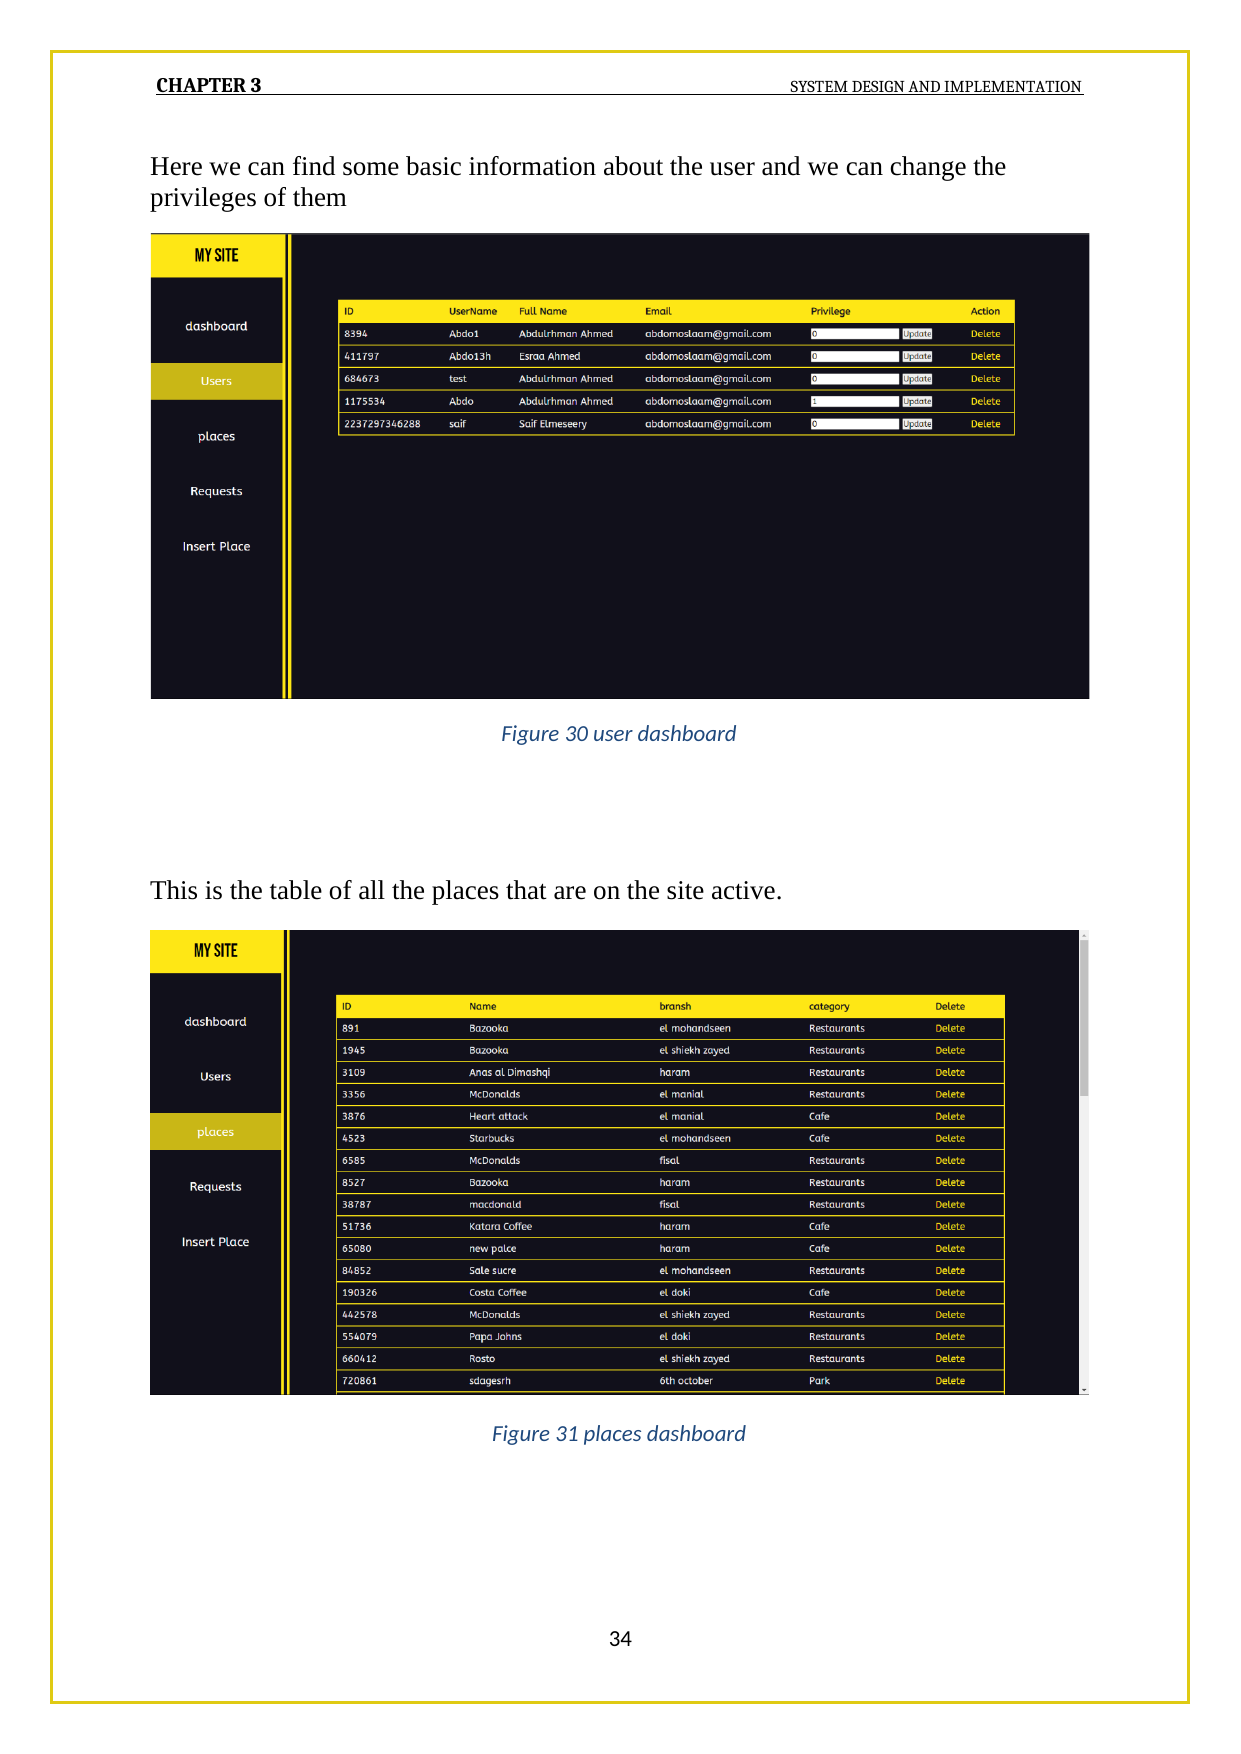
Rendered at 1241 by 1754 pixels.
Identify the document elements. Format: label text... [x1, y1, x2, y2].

picture [150, 930, 1089, 1395]
picture [150, 233, 1090, 699]
text This is the table of all the places that are on the site active. [150, 874, 1090, 905]
text Here we can find some basic information about the user and we can change the privileges of them [150, 150, 1090, 212]
